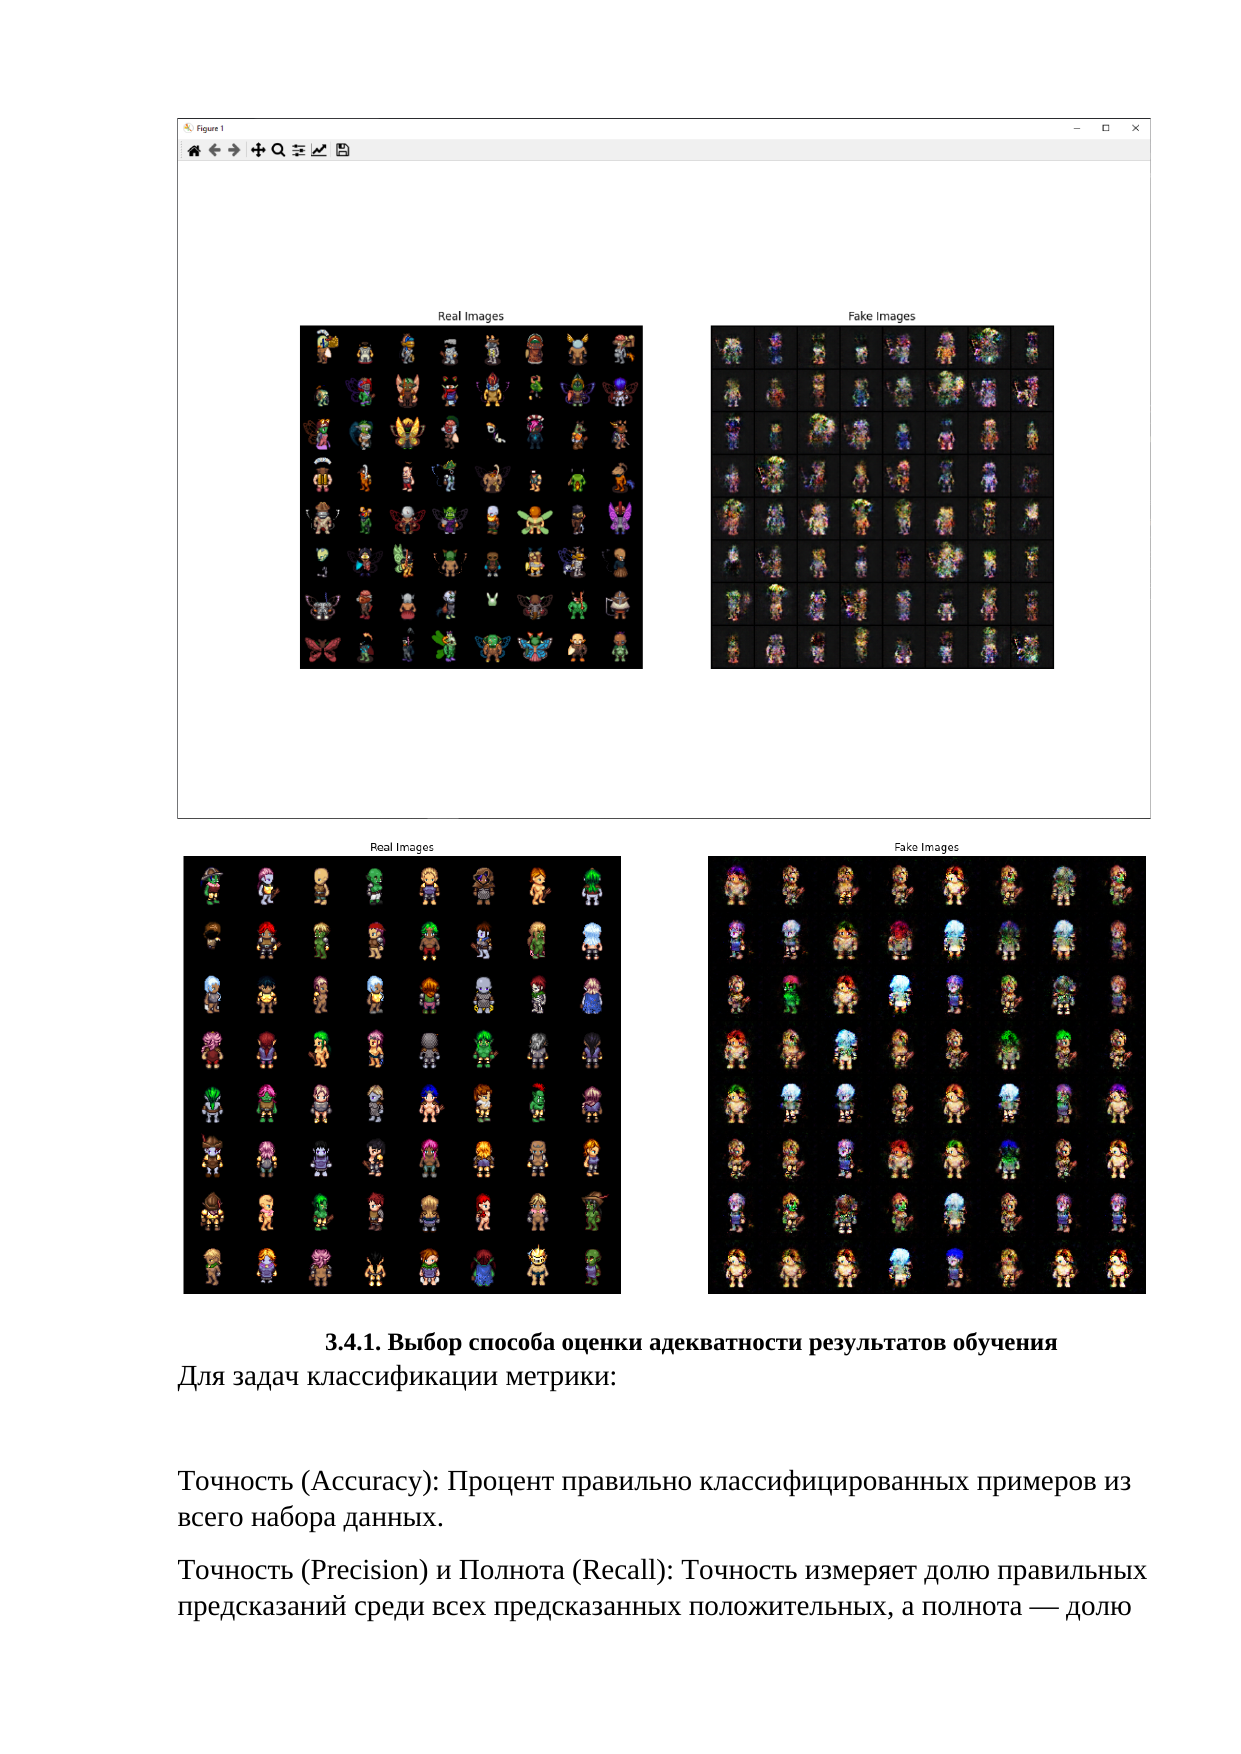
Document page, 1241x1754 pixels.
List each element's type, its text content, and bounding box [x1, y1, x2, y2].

text Для задач классификации метрики: [177, 1358, 1152, 1391]
subtitle 3.4.1. Выбор способа оценки адекватности результатов обучения [251, 1327, 1152, 1355]
text Точность (Accuracy): Процент правильно классифицированных примеров из всего набора данных. [177, 1463, 1152, 1533]
picture [177, 837, 1151, 1300]
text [177, 1552, 1152, 1622]
picture [177, 118, 1151, 819]
